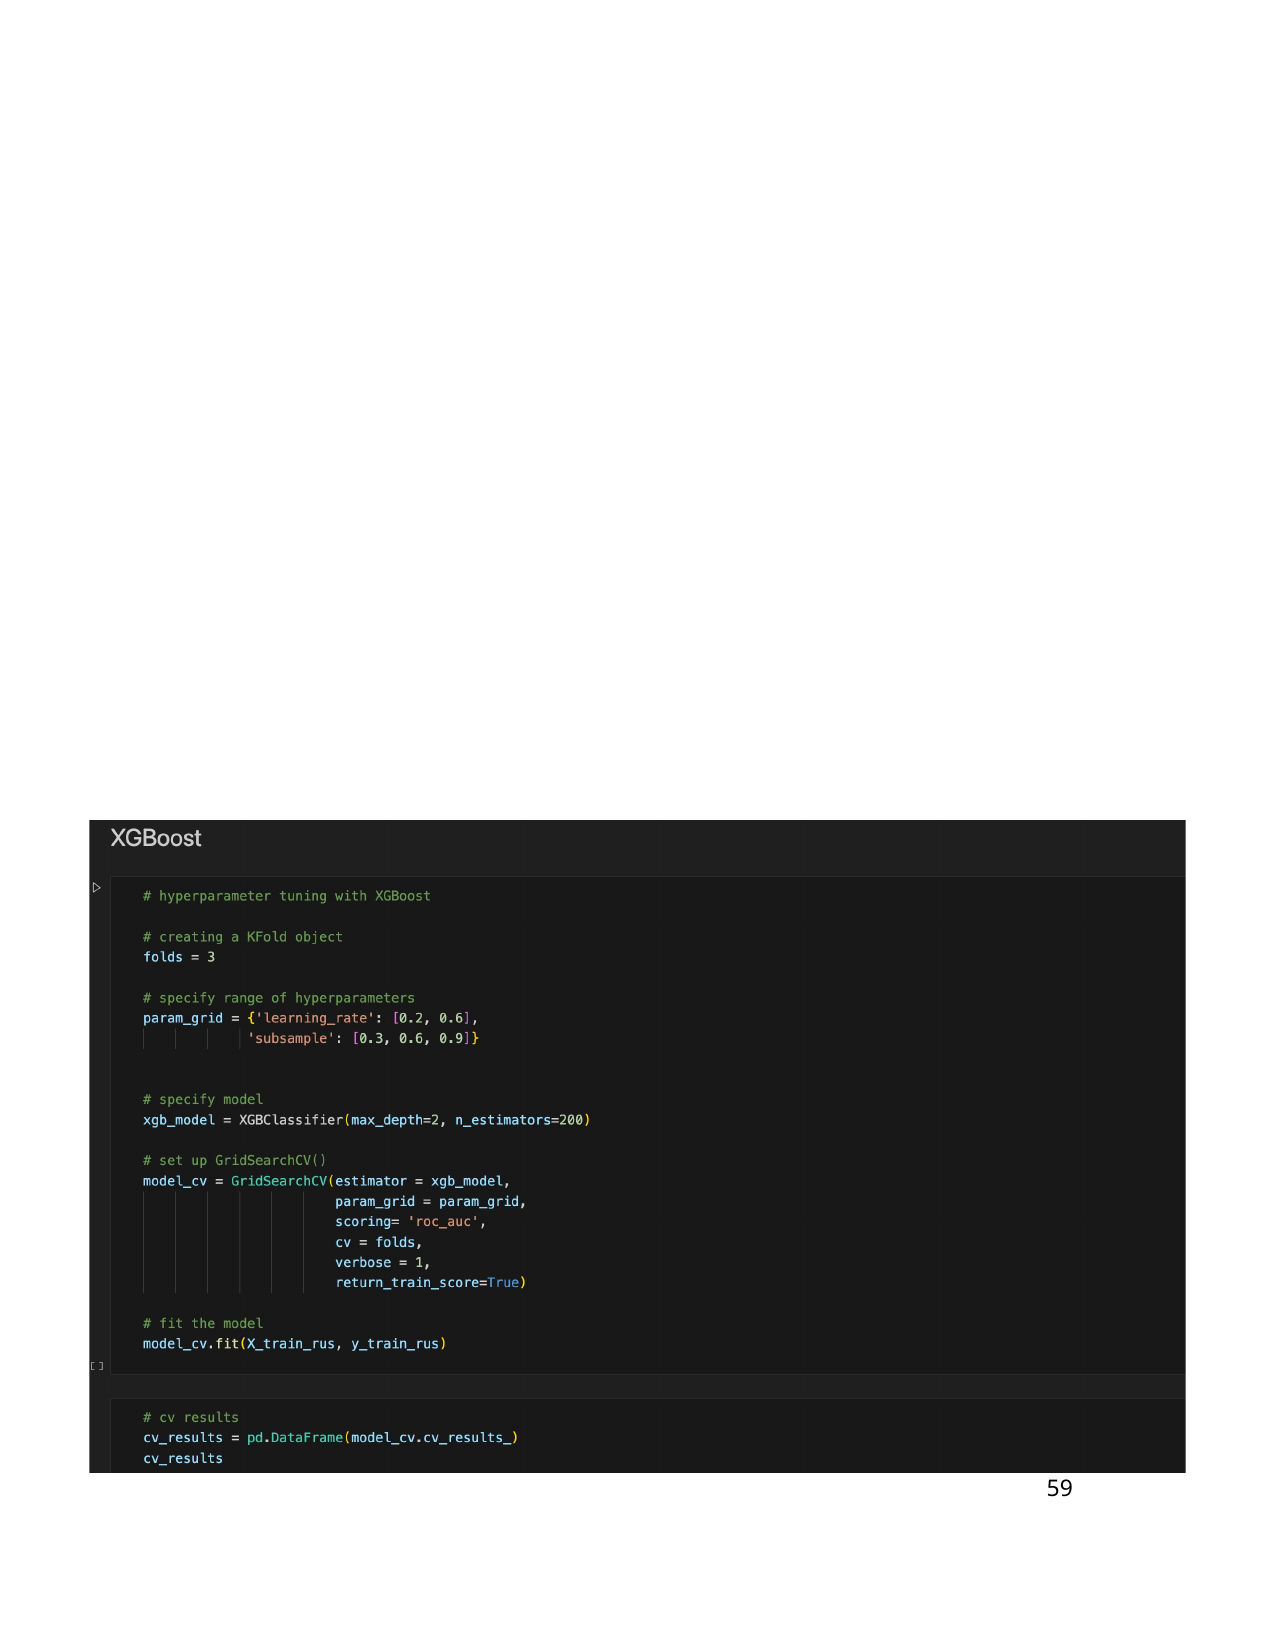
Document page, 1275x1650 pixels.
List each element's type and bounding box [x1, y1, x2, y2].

picture [89, 820, 1186, 1473]
